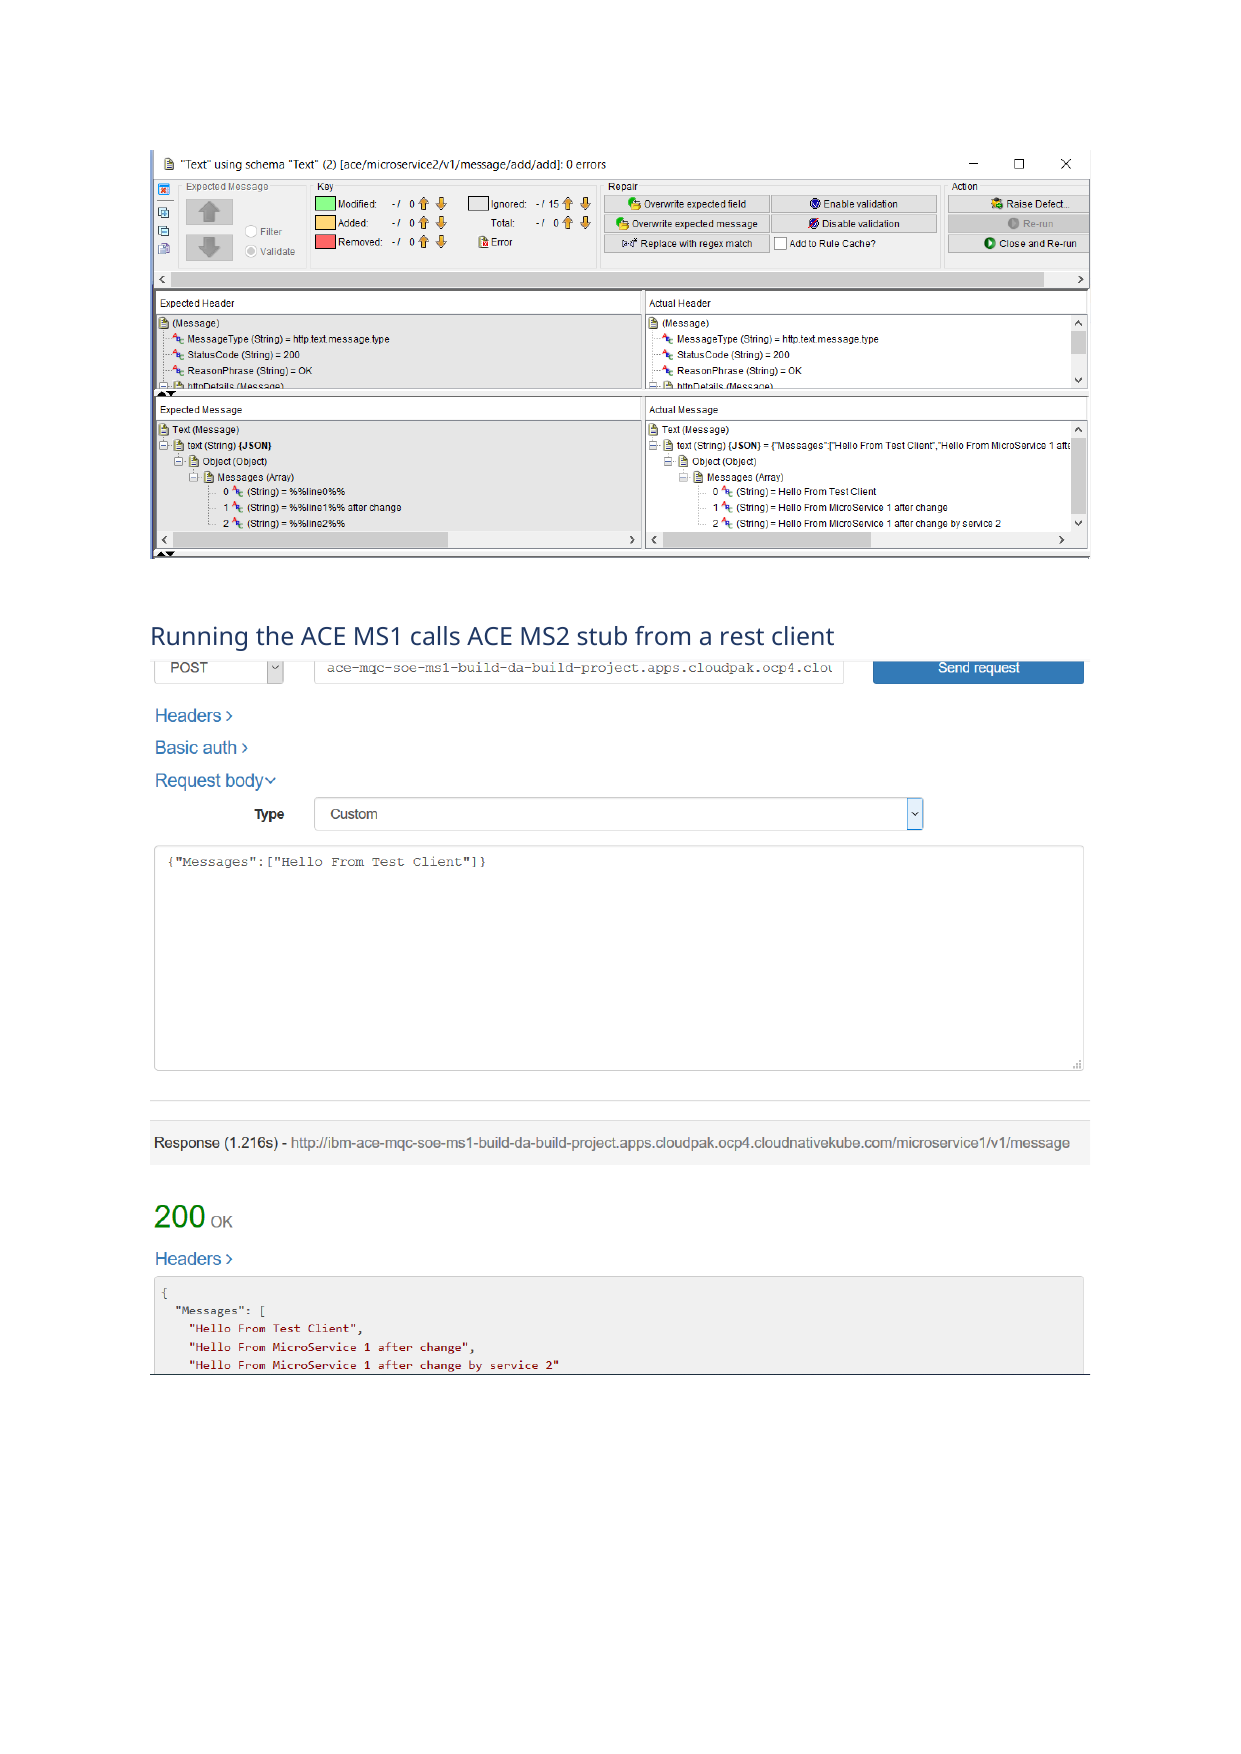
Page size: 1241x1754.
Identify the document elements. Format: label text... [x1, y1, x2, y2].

picture [150, 150, 1091, 559]
subtitle Running the ACE MS1 calls ACE MS2 stub from a rest client [150, 618, 1090, 652]
picture [150, 659, 1091, 1375]
